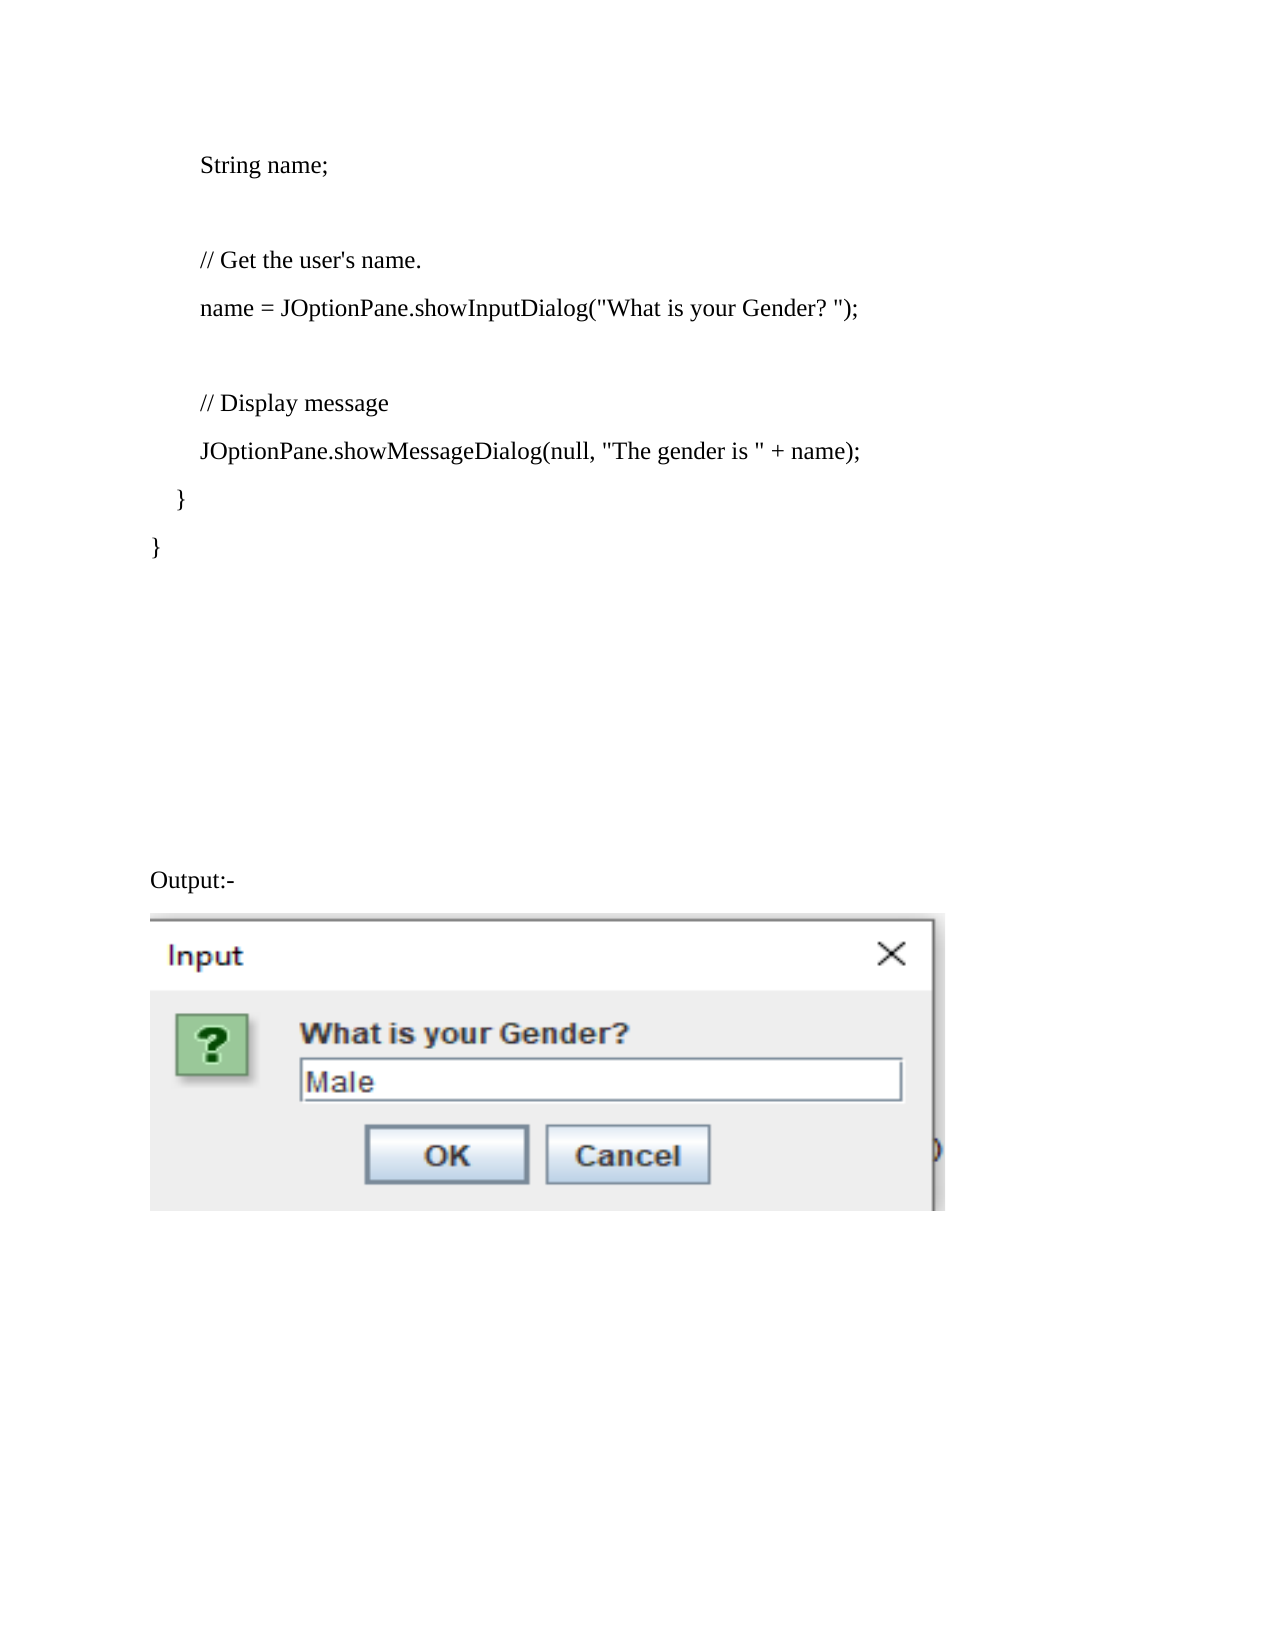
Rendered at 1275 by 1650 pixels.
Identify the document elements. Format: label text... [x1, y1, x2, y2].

text } [150, 484, 1125, 513]
text JOptionPane.showMessageDialog(null, "The gender is " + name); [150, 436, 1125, 465]
text name = JOptionPane.showInputDialog("What is your Gender? "); [150, 293, 1125, 322]
picture [150, 913, 946, 1211]
text // Display message [150, 388, 1125, 417]
text String name; [150, 150, 1125, 179]
text // Get the user's name. [150, 245, 1125, 274]
text } [150, 532, 1125, 560]
text Output:- [150, 866, 1125, 894]
